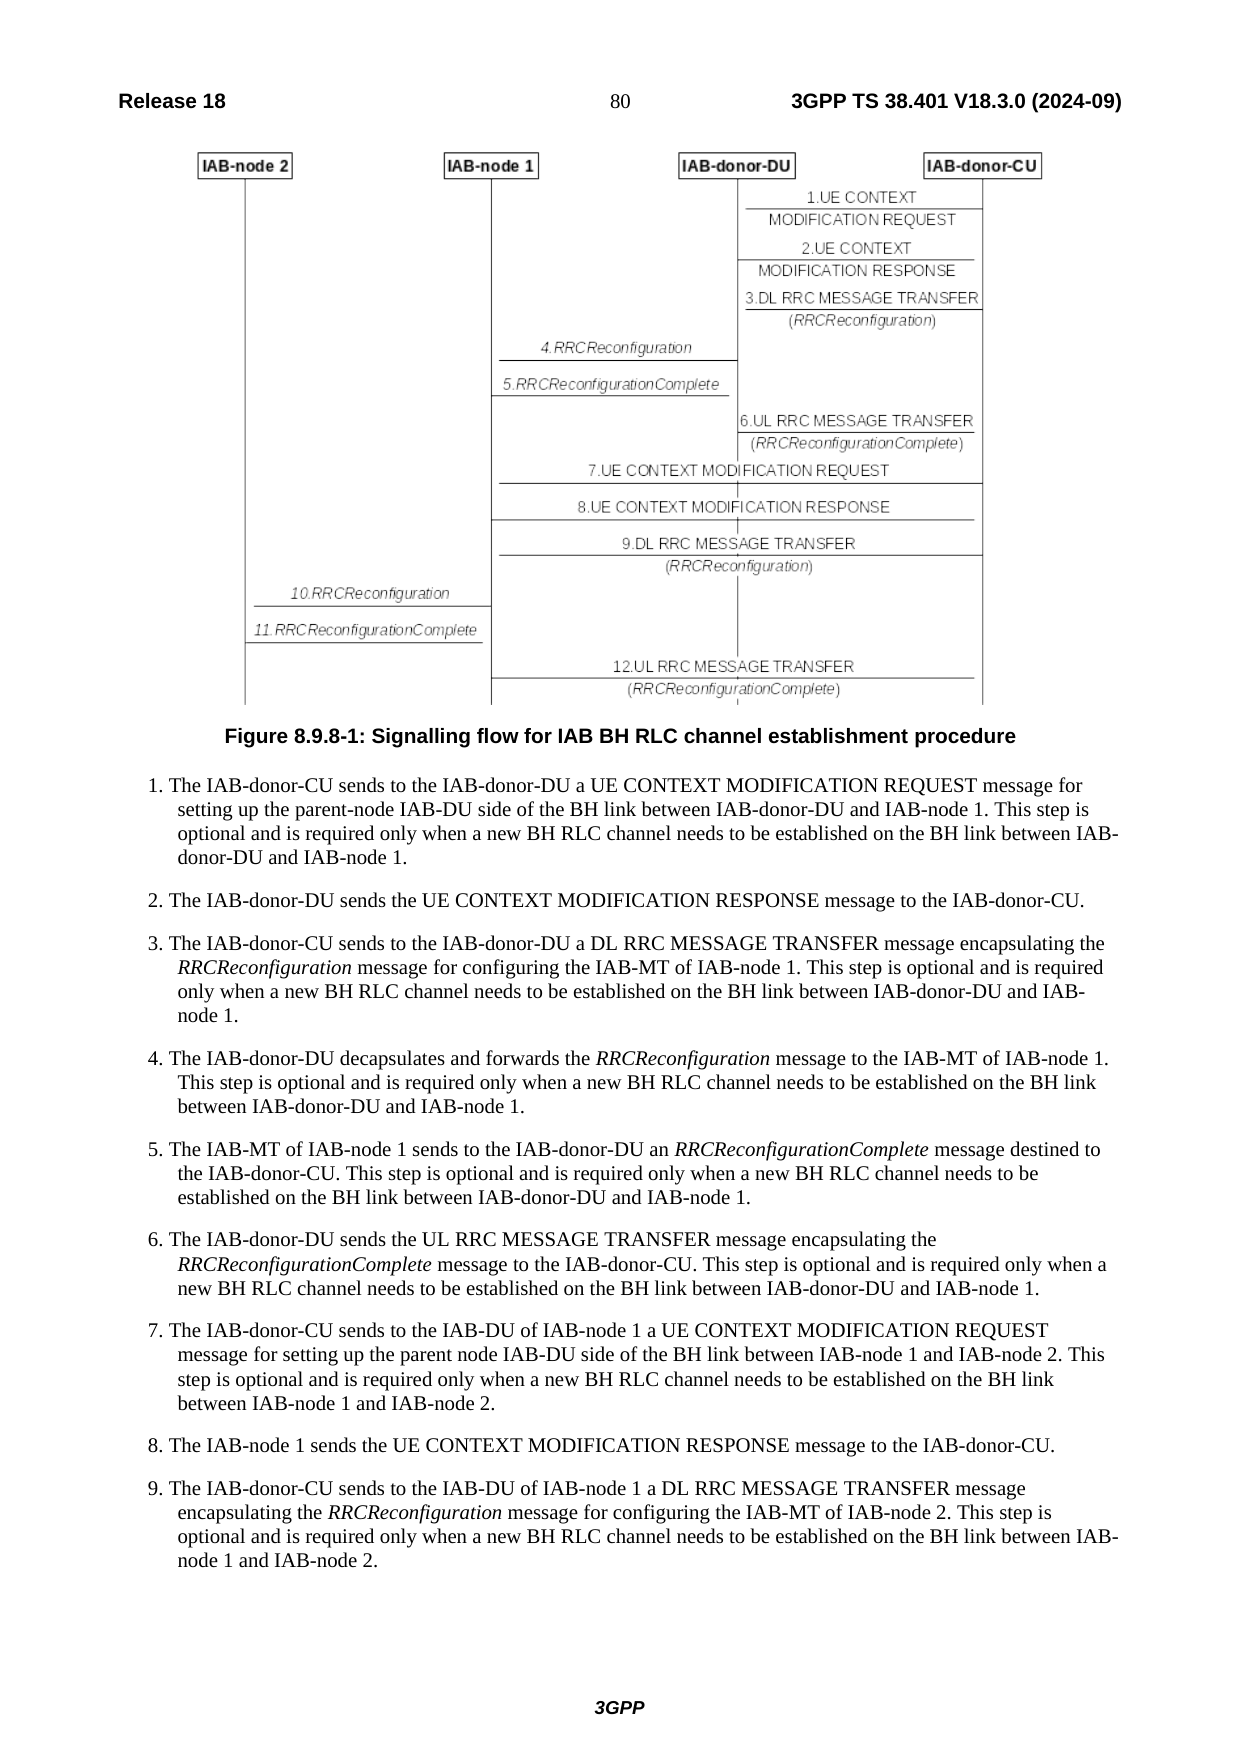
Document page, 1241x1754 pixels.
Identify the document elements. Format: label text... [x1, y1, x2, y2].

text 5. The IAB-MT of IAB-node 1 sends to the IAB-donor-DU an RRCReconfigurationComplete message destined to the IAB-donor-CU. This step is optional and is required only when a new BH RLC channel needs to be established on the BH link between IAB-donor-DU and IAB-node 1. [148, 1136, 1122, 1209]
text 2. The IAB-donor-DU sends the UE CONTEXT MODIFICATION RESPONSE message to the IAB-donor-CU. [148, 888, 1122, 912]
text 4. The IAB-donor-DU decapsulates and forwards the RRCReconfiguration message to the IAB-MT of IAB-node 1. This step is optional and is required only when a new BH RLC channel needs to be established on the BH link between IAB-donor-DU and IAB-node 1. [148, 1046, 1122, 1118]
text 3. The IAB-donor-CU sends to the IAB-donor-DU a DL RRC MESSAGE TRANSFER message encapsulating the RRCReconfiguration message for configuring the IAB-MT of IAB-node 1. This step is optional and is required only when a new BH RLC channel needs to be established on the BH link between IAB-donor-DU and IAB-node 1. [148, 931, 1122, 1027]
text 8. The IAB-node 1 sends the UE CONTEXT MODIFICATION RESPONSE message to the IAB-donor-CU. [148, 1433, 1122, 1457]
text 1. The IAB-donor-CU sends to the IAB-donor-DU a UE CONTEXT MODIFICATION REQUEST message for setting up the parent-node IAB-DU side of the BH link between IAB-donor-DU and IAB-node 1. This step is optional and is required only when a new BH RLC channel needs to be established on the BH link between IAB-donor-DU and IAB-node 1. [148, 773, 1122, 869]
text Figure 8.9.8-1: Signalling flow for IAB BH RLC channel establishment procedure [118, 724, 1122, 748]
text 7. The IAB-donor-CU sends to the IAB-DU of IAB-node 1 a UE CONTEXT MODIFICATION REQUEST message for setting up the parent node IAB-DU side of the BH link between IAB-node 1 and IAB-node 2. This step is optional and is required only when a new BH RLC channel needs to be established on the BH link between IAB-node 1 and IAB-node 2. [148, 1318, 1122, 1414]
text 9. The IAB-donor-CU sends to the IAB-DU of IAB-node 1 a DL RRC MESSAGE TRANSFER message encapsulating the RRCReconfiguration message for configuring the IAB-MT of IAB-node 2. This step is optional and is required only when a new BH RLC channel needs to be established on the BH link between IAB-node 1 and IAB-node 2. [148, 1476, 1122, 1572]
text 6. The IAB-donor-DU sends the UL RRC MESSAGE TRANSFER message encapsulating the RRCReconfigurationComplete message to the IAB-donor-CU. This step is optional and is required only when a new BH RLC channel needs to be established on the BH link between IAB-donor-DU and IAB-node 1. [148, 1227, 1122, 1299]
